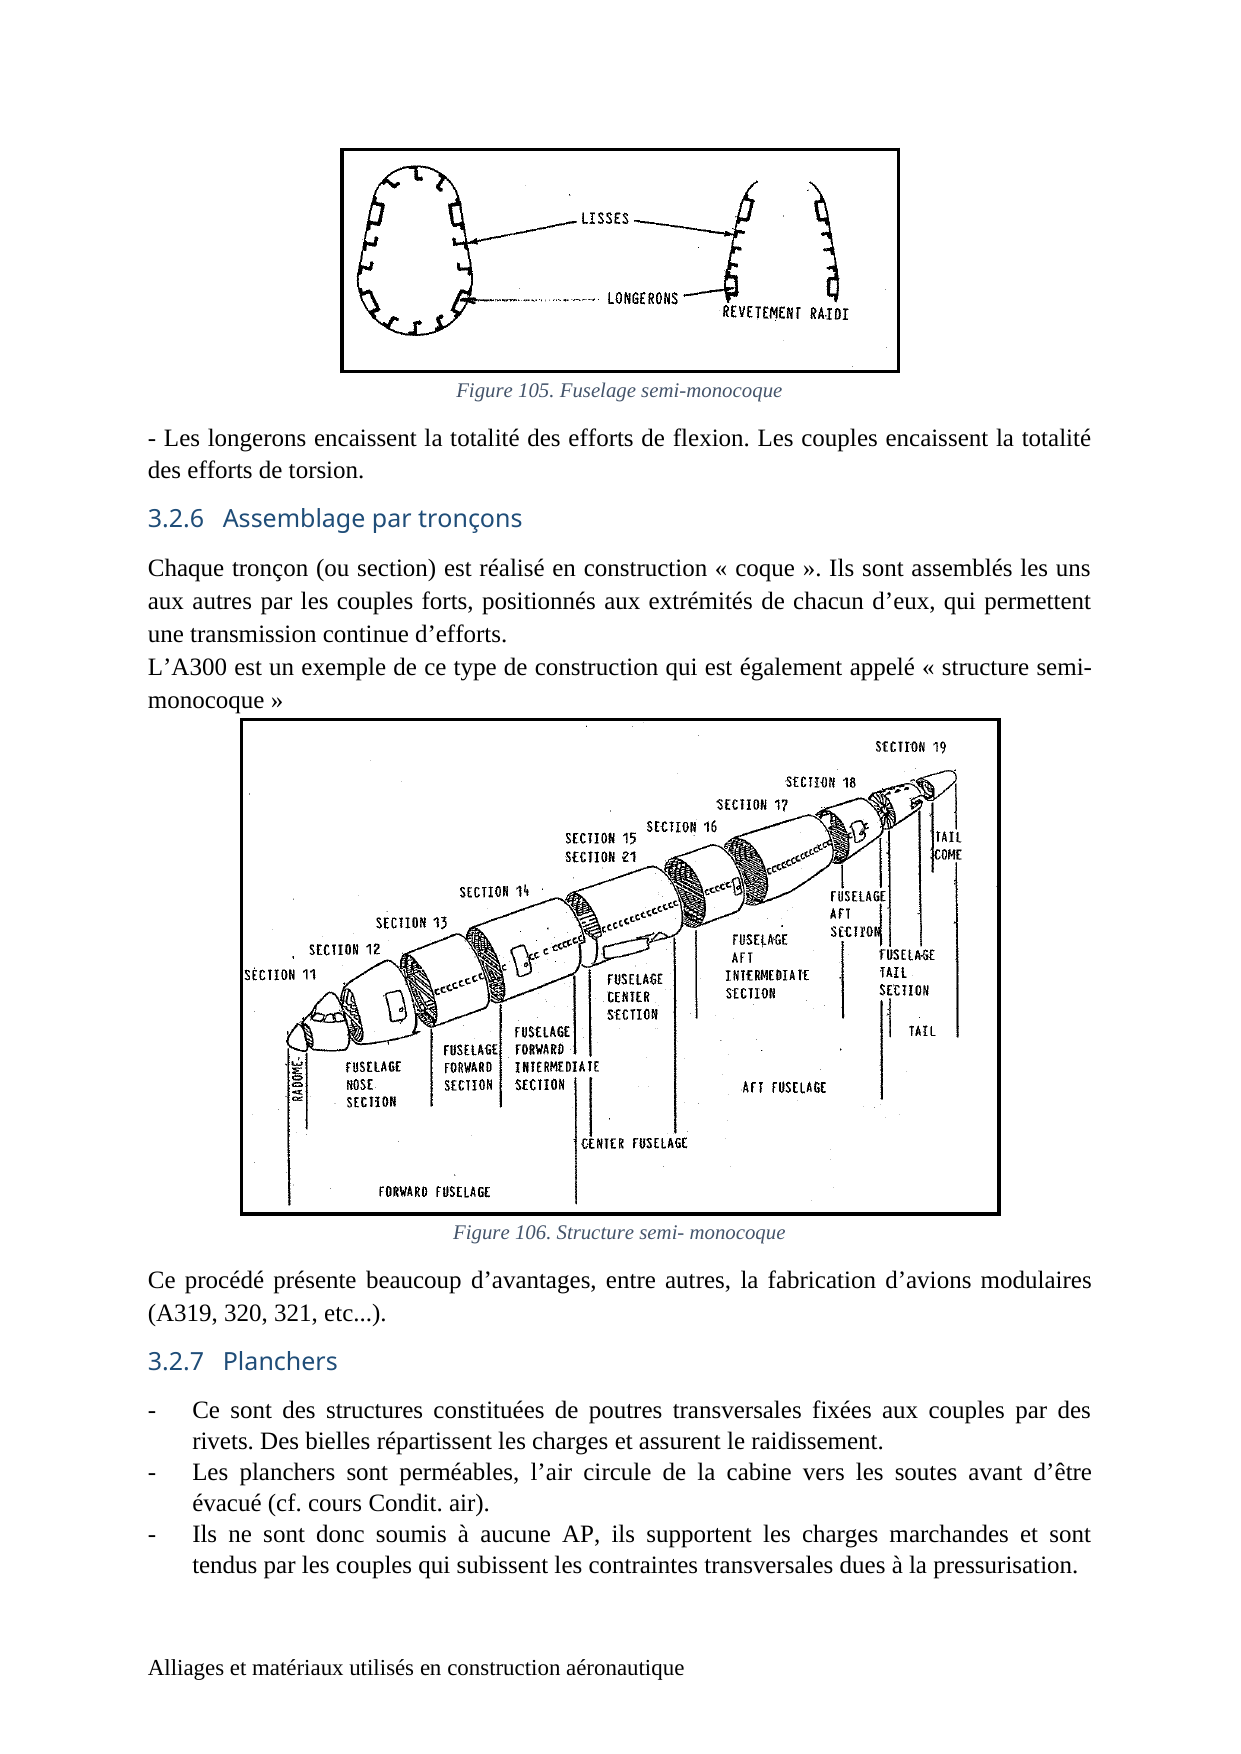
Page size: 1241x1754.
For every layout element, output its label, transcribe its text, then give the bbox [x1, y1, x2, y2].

text Ce procédé présente beaucoup d’avantages, entre autres, la fabrication d’avions modulaires (A319, 320, 321, etc...). [148, 1265, 1093, 1326]
text Ce sont des structures constituées de poutres transversales fixées aux couples par des rivets. Des bielles répartissent les charges et assurent le raidissement. [148, 1395, 1093, 1455]
subtitle Assemblage par tronçons [148, 501, 1093, 535]
text Chaque tronçon (ou section) est réalisé en construction « coque ». Ils sont assemblés les uns aux autres par les couples forts, positionnés aux extrémités de chacun d’eux, qui permettent une transmission continue d’efforts. [148, 553, 1093, 648]
subtitle Planchers [148, 1343, 1093, 1377]
text Figure 106. Structure semi- monocoque [148, 1220, 1093, 1244]
text Les planchers sont perméables, l’air circule de la cabine vers les soutes avant d’être évacué (cf. cours Condit. air). [148, 1457, 1093, 1517]
text - Les longerons encaissent la totalité des efforts de flexion. Les couples encaissent la totalité des efforts de torsion. [148, 423, 1093, 484]
text Figure 105. Fuselage semi-monocoque [148, 378, 1093, 402]
text L’A300 est un exemple de ce type de construction qui est également appelé « structure semi- monocoque » [148, 652, 1093, 714]
text Ils ne sont donc soumis à aucune AP, ils supportent les charges marchandes et sont tendus par les couples qui subissent les contraintes transversales dues à la pressurisation. [148, 1519, 1093, 1579]
